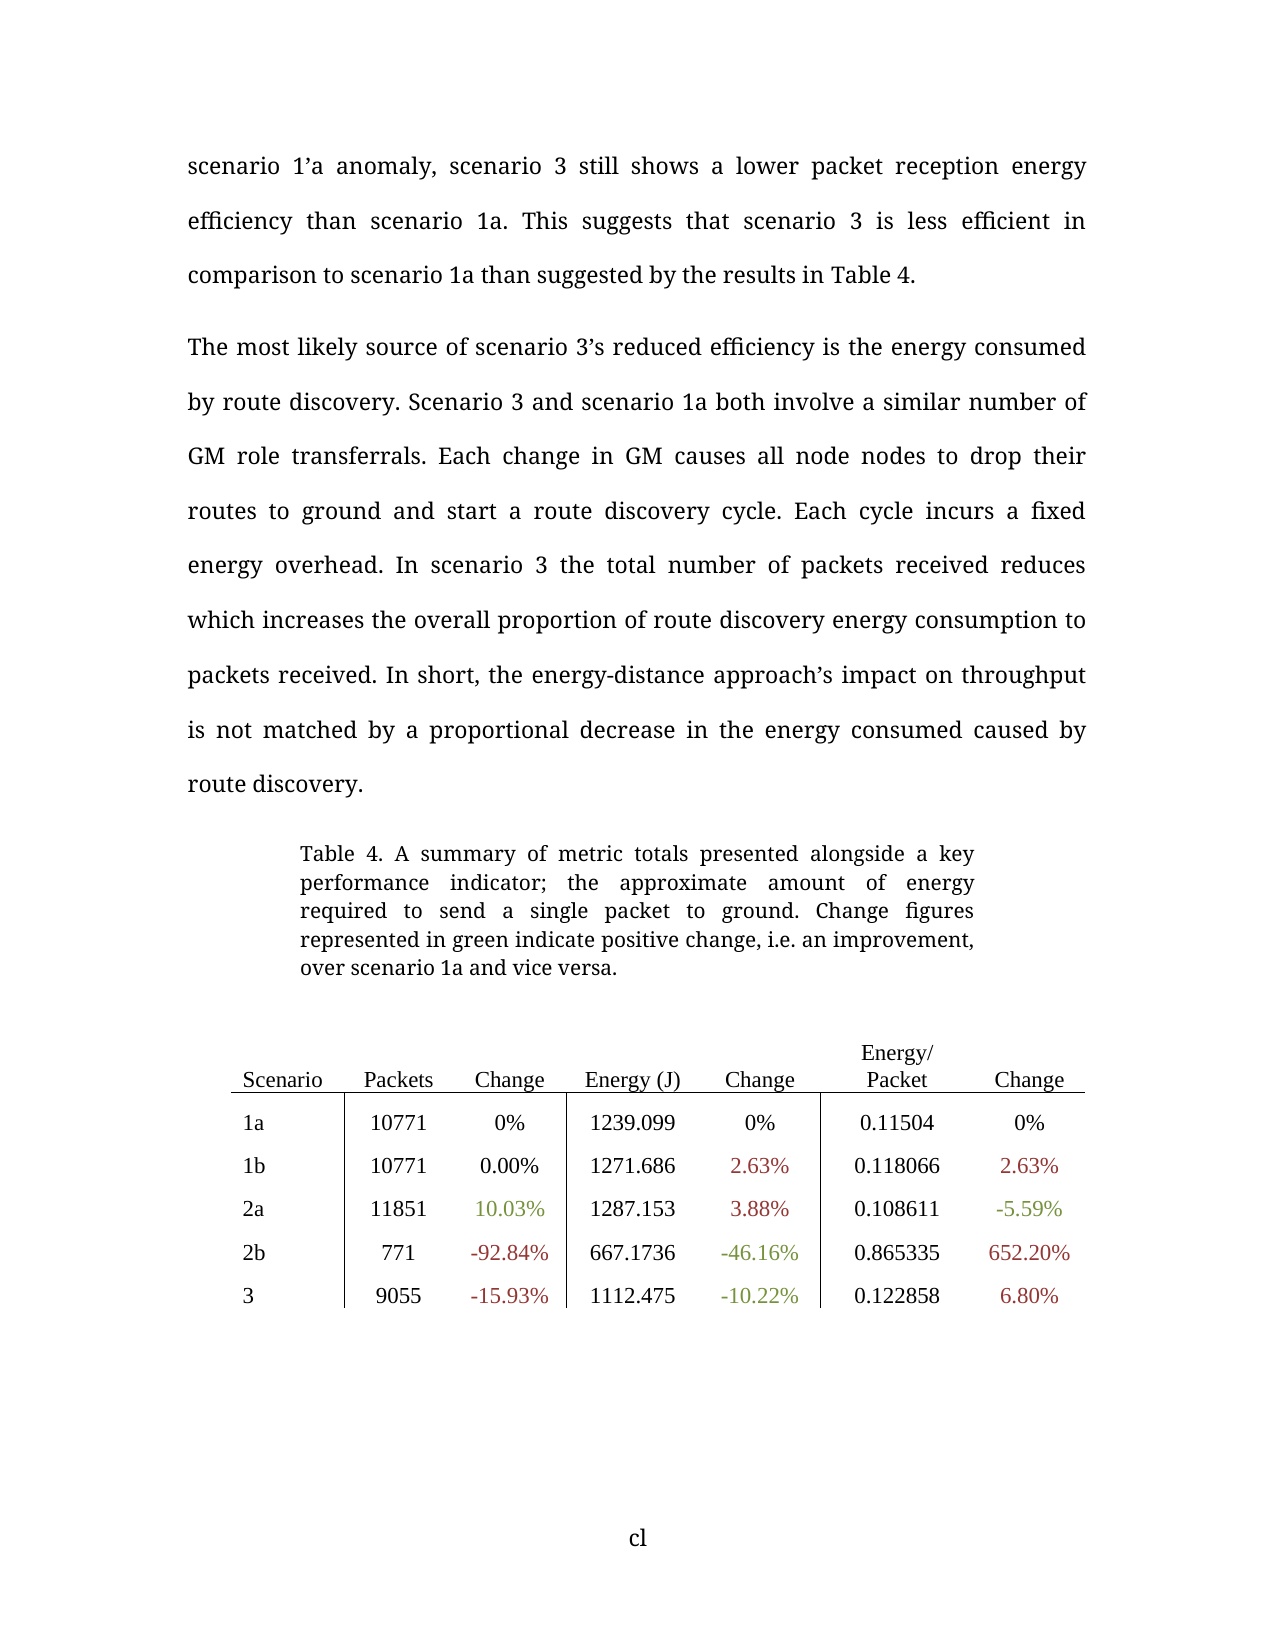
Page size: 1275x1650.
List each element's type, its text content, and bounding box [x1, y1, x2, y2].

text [187, 150, 1087, 291]
text The most likely source of scenario 3’s reduced efficiency is the energy consumed by route discovery. Scenario 3 and scenario 1a both involve a similar number of GM role transferrals. Each change in GM causes all node nodes to drop their routes to ground and start a route discovery cycle. Each cycle incurs a fixed energy overhead. In scenario 3 the total number of packets received reduces which increases the overall proportion of route discovery energy consumption to packets received. In short, the energy-distance approach’s impact on throughput is not matched by a proportional decrease in the energy consumed caused by route discovery. [187, 331, 1087, 799]
title Table 4. A summary of metric totals presented alongside a key performance indicator; the approximate amount of energy required to send a single packet to ground. Change figures represented in green indicate positive change, i.e. an improvement, over scenario 1a and vice versa. [300, 839, 975, 982]
